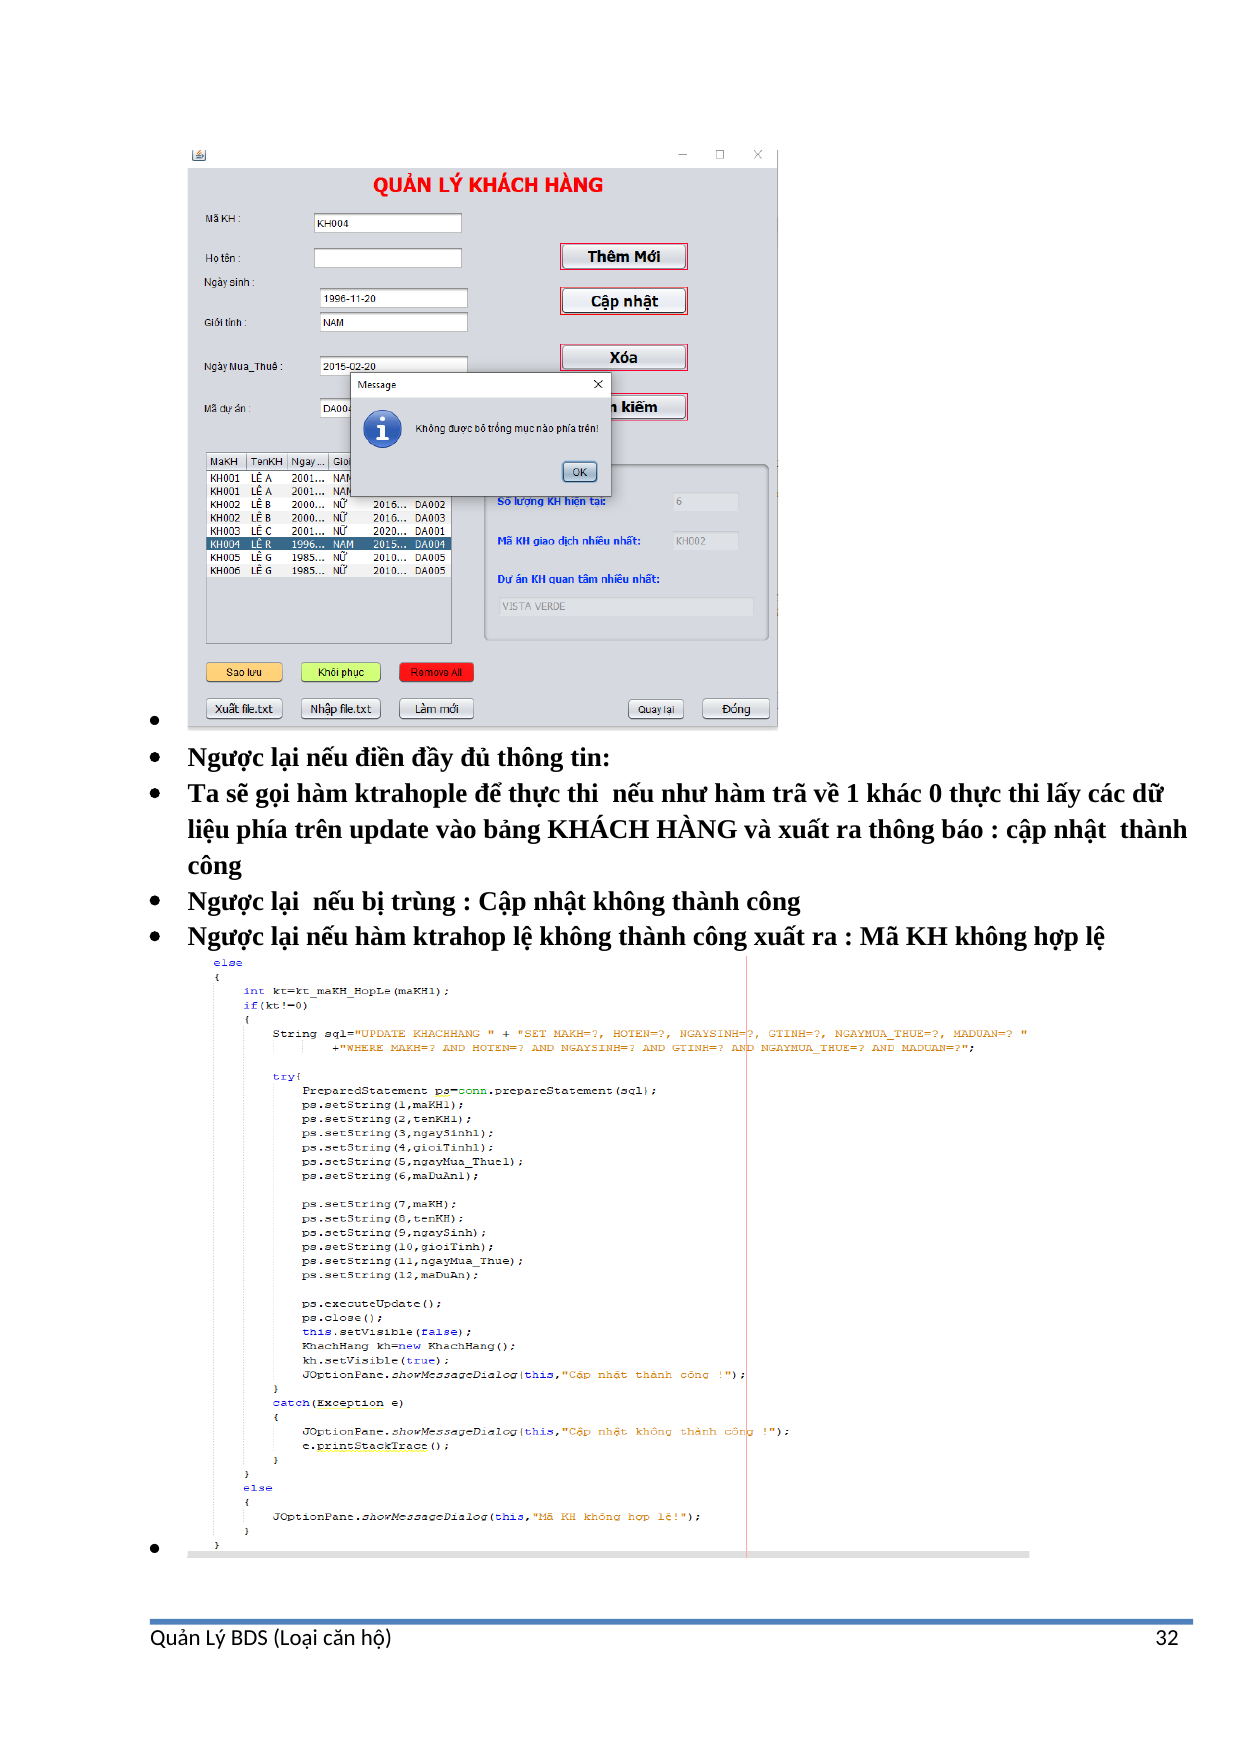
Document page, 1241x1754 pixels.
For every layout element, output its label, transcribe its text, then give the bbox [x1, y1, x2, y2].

list Ngược lại nếu điền đầy đủ thông tin: [150, 741, 1193, 773]
list Ngược lại nếu bị trùng : Cập nhật không thành công [150, 884, 1193, 916]
picture [187, 150, 779, 731]
picture [187, 956, 1030, 1558]
list Ta sẽ gọi hàm ktrahople để thực thi nếu như hàm trã về 1 khác 0 thực thi lấy các dữ liệu phía trên update vào bảng KHÁCH HÀNG và xuất ra thông báo : cập nhật thành công [150, 777, 1193, 880]
list Ngược lại nếu hàm ktrahop lệ không thành công xuất ra : Mã KH không hợp lệ [150, 921, 1193, 952]
